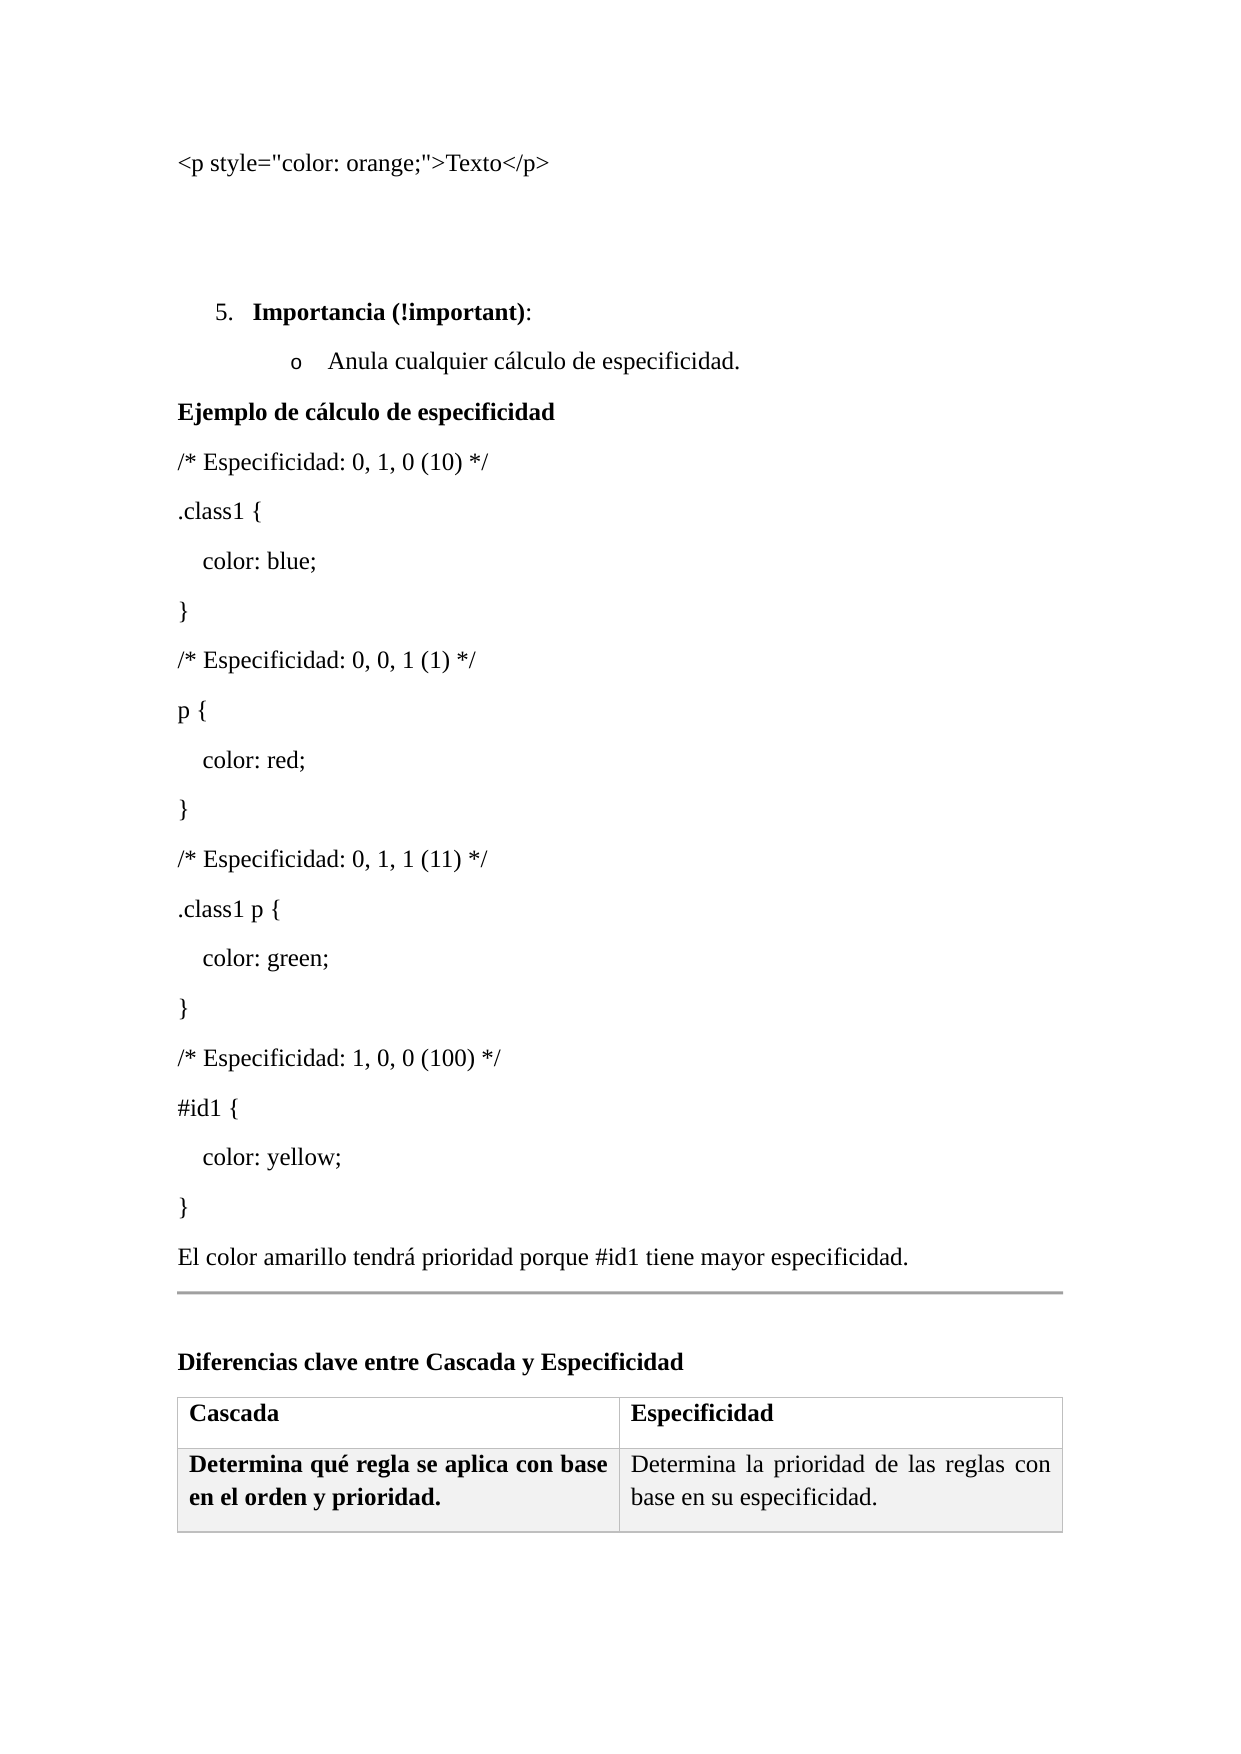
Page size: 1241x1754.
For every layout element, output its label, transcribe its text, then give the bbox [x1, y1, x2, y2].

text /* Especificidad: 0, 0, 1 (1) */ [177, 645, 1063, 674]
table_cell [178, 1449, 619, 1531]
text /* Especificidad: 0, 1, 0 (10) */ [177, 447, 1063, 475]
text /* Especificidad: 1, 0, 0 (100) */ [177, 1043, 1063, 1072]
text color: red; [177, 745, 1063, 773]
text El color amarillo tendrá prioridad porque #id1 tiene mayor especificidad. [177, 1242, 1063, 1270]
text /* Especificidad: 0, 1, 1 (11) */ [177, 844, 1063, 873]
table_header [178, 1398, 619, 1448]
text Diferencias clave entre Cascada y Especificidad [177, 1347, 1063, 1376]
text } [177, 1192, 1063, 1221]
text #id1 { [177, 1093, 1063, 1121]
text p { [177, 695, 1063, 724]
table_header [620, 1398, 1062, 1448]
text .class1 p { [177, 894, 1063, 923]
text color: yellow; [177, 1142, 1063, 1171]
text <p style="color: orange;">Texto</p> [177, 148, 1063, 176]
text color: green; [177, 943, 1063, 972]
text } [177, 993, 1063, 1022]
list Anula cualquier cálculo de especificidad. [290, 346, 1063, 376]
text } [177, 794, 1063, 823]
text } [177, 596, 1063, 624]
text .class1 { [177, 496, 1063, 525]
text Ejemplo de cálculo de especificidad [177, 397, 1063, 426]
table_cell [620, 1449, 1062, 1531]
text color: blue; [177, 546, 1063, 575]
list Importancia (!important): [215, 297, 1063, 325]
